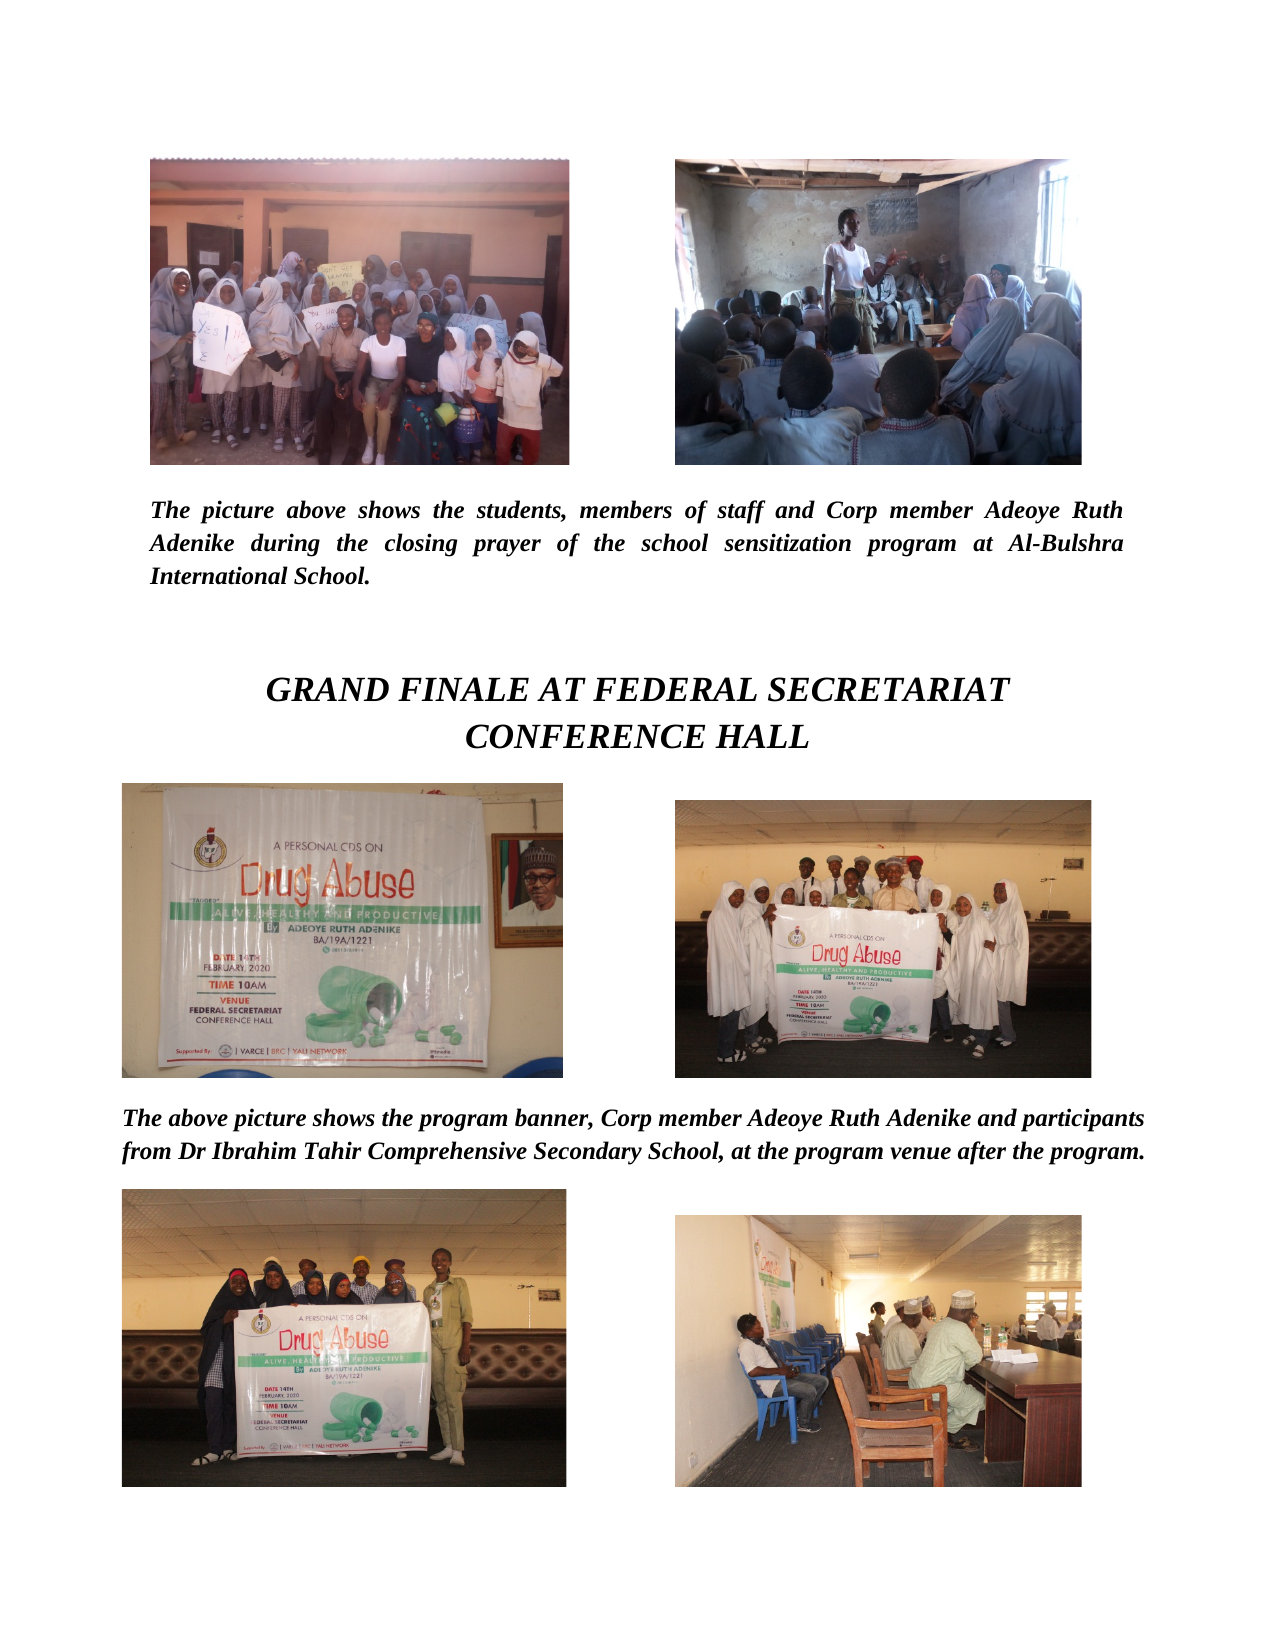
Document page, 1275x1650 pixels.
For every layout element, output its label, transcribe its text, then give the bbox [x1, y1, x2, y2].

picture [675, 1215, 1082, 1487]
picture [675, 159, 1082, 465]
picture [675, 800, 1092, 1078]
text GRAND FINALE AT FEDERAL SECRETARIAT CONFERENCE HALL [150, 669, 1125, 756]
picture [121, 1189, 567, 1487]
text The above picture shows the program banner, Corp member Adeoye Ruth Adenike and participants from Dr Ibrahim Tahir Comprehensive Secondary School, at the program venue after the program. [122, 1103, 1153, 1165]
text The picture above shows the students, members of staff and Corp member Adeoye Ruth Adenike during the closing prayer of the school sensitization program at Al-Bulshra International School. [150, 495, 1125, 590]
picture [150, 150, 570, 465]
picture [121, 783, 563, 1078]
